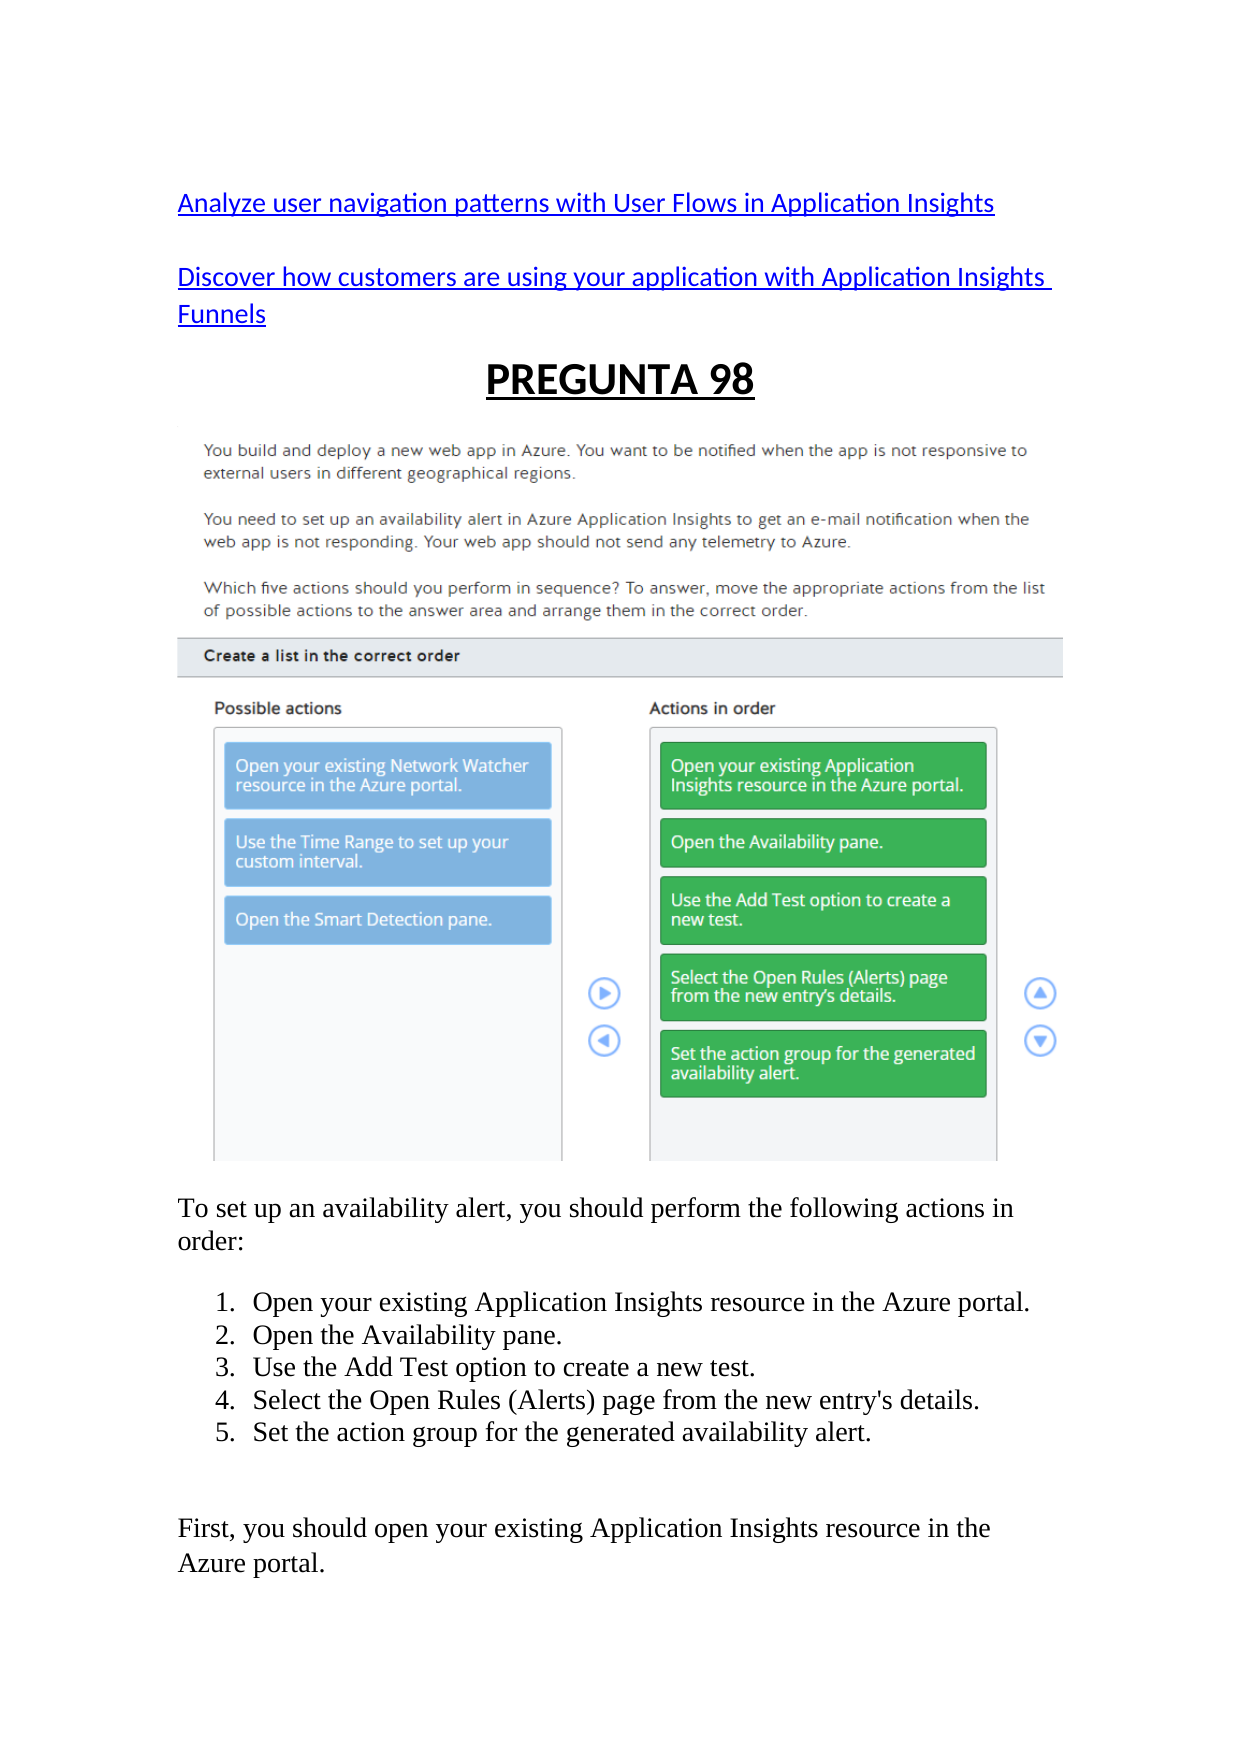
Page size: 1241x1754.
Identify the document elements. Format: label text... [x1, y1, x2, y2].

list Use the Add Test option to create a new test. [215, 1350, 1063, 1383]
text PREGUNTA 98 [177, 350, 1063, 406]
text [177, 1477, 1063, 1579]
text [177, 148, 1063, 330]
list Open your existing Application Insights resource in the Azure portal. [215, 1286, 1063, 1318]
list Set the action group for the generated availability alert. [215, 1415, 1063, 1447]
list Open the Availability pane. [215, 1318, 1063, 1350]
picture [177, 426, 1063, 1161]
text To set up an availability alert, you should perform the following actions in order: [177, 1192, 1063, 1256]
list Select the Open Rules (Alerts) page from the new entry's details. [215, 1383, 1063, 1415]
